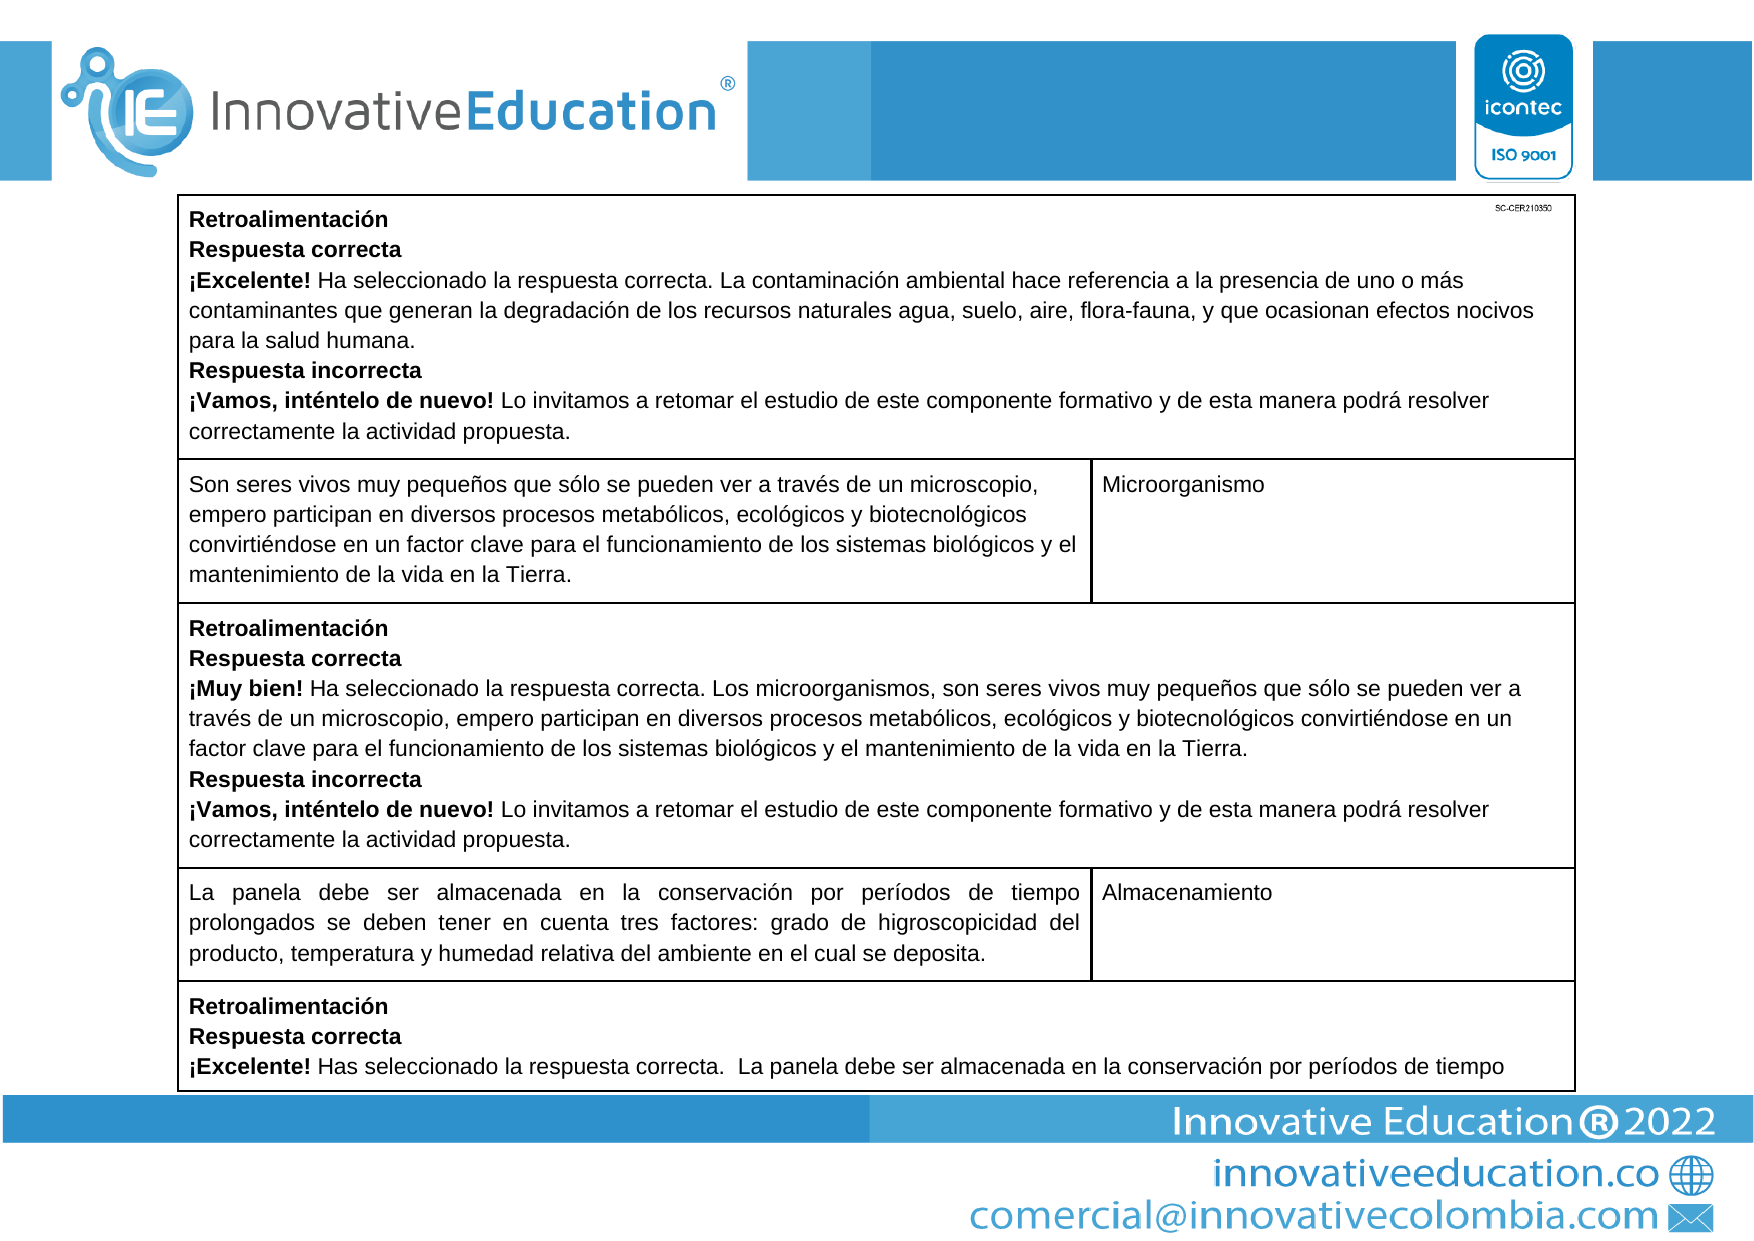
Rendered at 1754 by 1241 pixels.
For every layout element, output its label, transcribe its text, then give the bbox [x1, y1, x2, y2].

table_cell Microorganismo [1093, 460, 1574, 602]
picture [0, 28, 1456, 194]
picture [1471, 32, 1576, 194]
picture [1593, 28, 1752, 194]
table_cell Retroalimentación Respuesta correcta ¡Excelente! Ha seleccionado la respuesta correcta. La contaminación ambiental hace referencia a la presencia de uno o más contaminantes que generan la degradación de los recursos naturales agua, suelo, aire, flora-fauna, y que ocasionan efectos nocivos para la salud humana. Respuesta incorrecta ¡Vamos, inténtelo de nuevo! Lo invitamos a retomar el estudio de este componente formativo y de esta manera podrá resolver correctamente la actividad propuesta. [179, 196, 1574, 458]
table_cell Almacenamiento [1093, 869, 1574, 980]
table_cell Retroalimentación Respuesta correcta ¡Muy bien! Ha seleccionado la respuesta correcta. Los microorganismos, son seres vivos muy pequeños que sólo se pueden ver a través de un microscopio, empero participan en diversos procesos metabólicos, ecológicos y biotecnológicos convirtiéndose en un factor clave para el funcionamiento de los sistemas biológicos y el mantenimiento de la vida en la Tierra. Respuesta incorrecta ¡Vamos, inténtelo de nuevo! Lo invitamos a retomar el estudio de este componente formativo y de esta manera podrá resolver correctamente la actividad propuesta. [179, 604, 1574, 867]
table_cell Son seres vivos muy pequeños que sólo se pueden ver a través de un microscopio, empero participan en diversos procesos metabólicos, ecológicos y biotecnológicos convirtiéndose en un factor clave para el funcionamiento de los sistemas biológicos y el mantenimiento de la vida en la Tierra. [179, 460, 1090, 602]
table_cell La panela debe ser almacenada en la conservación por períodos de tiempo prolongados se deben tener en cuenta tres factores: grado de higroscopicidad del producto, temperatura y humedad relativa del ambiente en el cual se deposita. [179, 869, 1090, 980]
picture [2, 1093, 1754, 1239]
